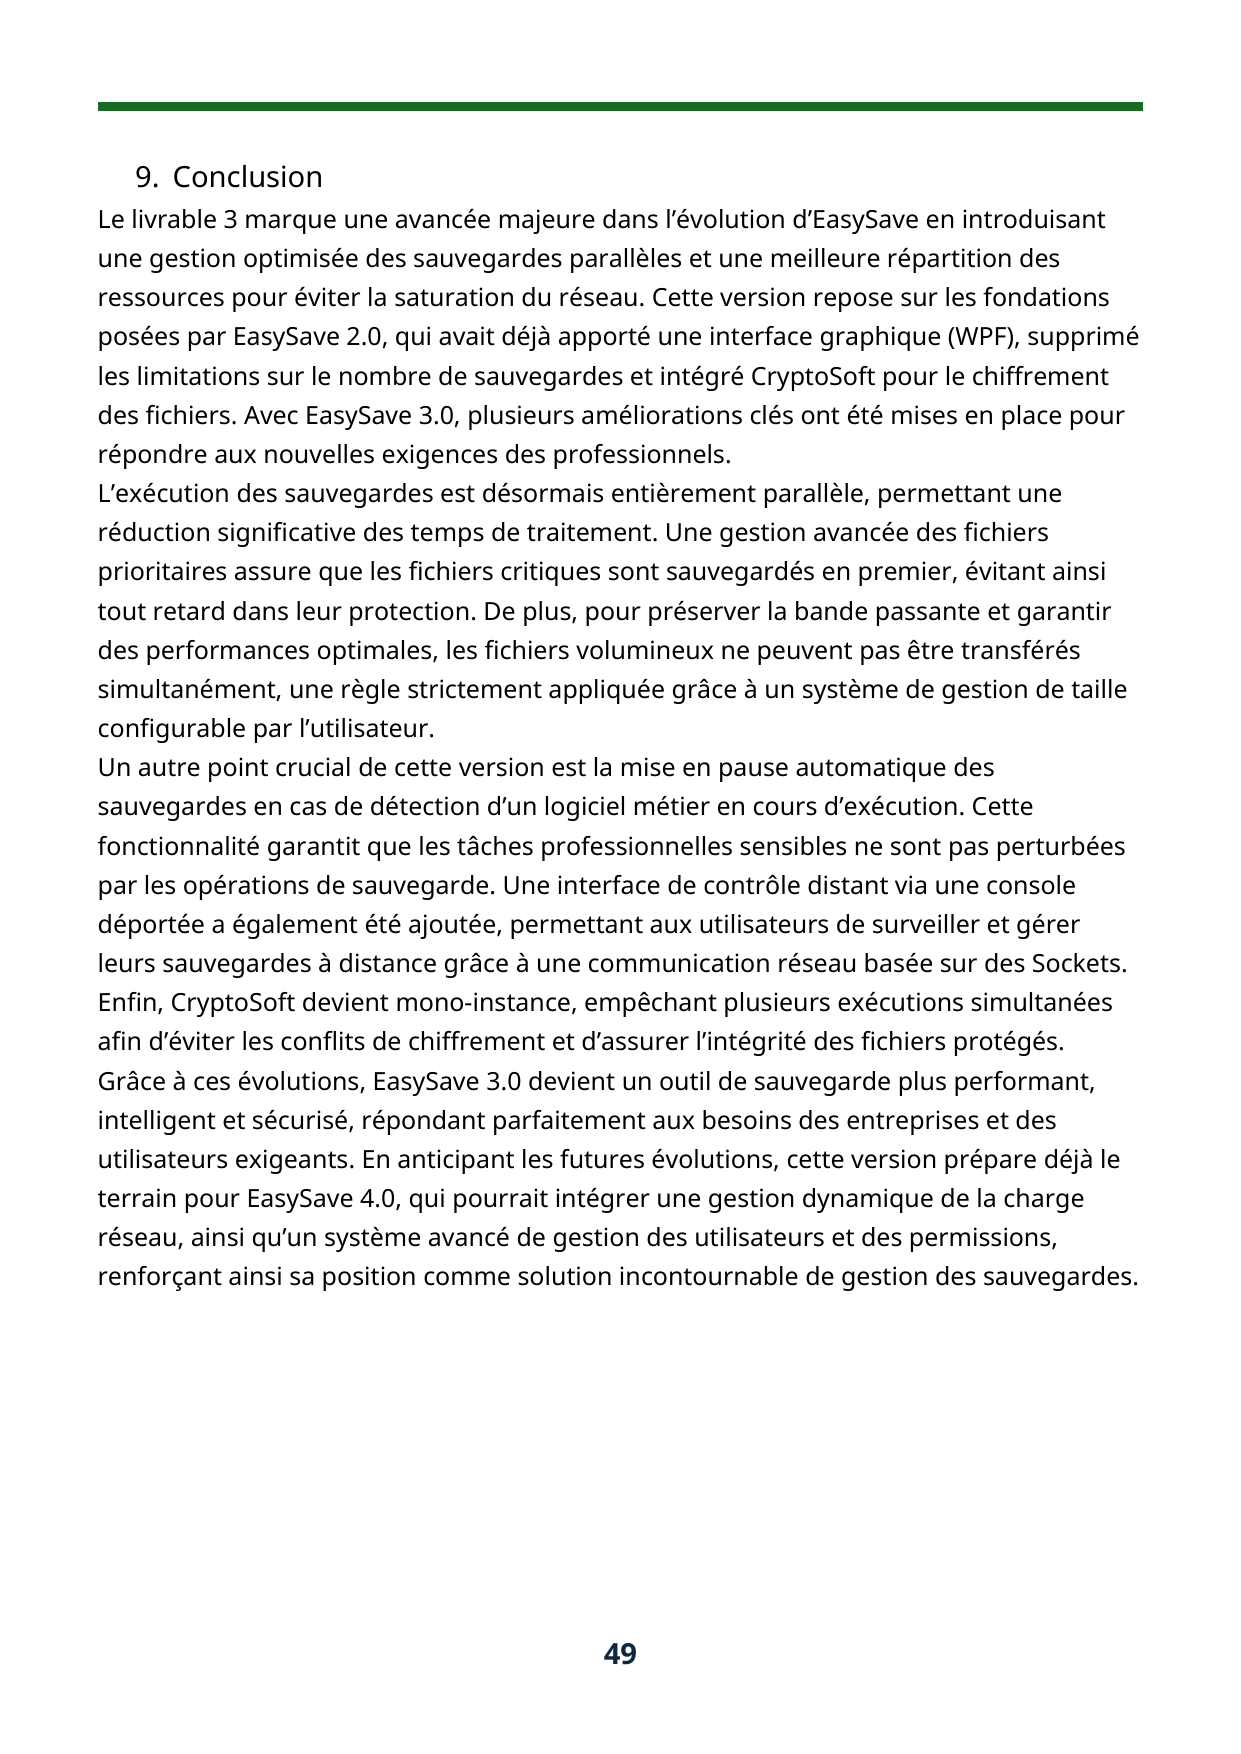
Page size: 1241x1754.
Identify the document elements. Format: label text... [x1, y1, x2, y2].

text Le livrable 3 marque une avancée majeure dans l’évolution d’EasySave en introduisant une gestion optimisée des sauvegardes parallèles et une meilleure répartition des ressources pour éviter la saturation du réseau. Cette version repose sur les fondations posées par EasySave 2.0, qui avait déjà apporté une interface graphique (WPF), supprimé les limitations sur le nombre de sauvegardes et intégré CryptoSoft pour le chiffrement des fichiers. Avec EasySave 3.0, plusieurs améliorations clés ont été mises en place pour répondre aux nouvelles exigences des professionnels. [97, 202, 1143, 471]
text Grâce à ces évolutions, EasySave 3.0 devient un outil de sauvegarde plus performant, intelligent et sécurisé, répondant parfaitement aux besoins des entreprises et des utilisateurs exigeants. En anticipant les futures évolutions, cette version prépare déjà le terrain pour EasySave 4.0, qui pourrait intégrer une gestion dynamique de la charge réseau, ainsi qu’un système avancé de gestion des utilisateurs et des permissions, renforçant ainsi sa position comme solution incontournable de gestion des sauvegardes. [97, 1063, 1143, 1293]
text L’exécution des sauvegardes est désormais entièrement parallèle, permettant une réduction significative des temps de traitement. Une gestion avancée des fichiers prioritaires assure que les fichiers critiques sont sauvegardés en premier, évitant ainsi tout retard dans leur protection. De plus, pour préserver la bande passante et garantir des performances optimales, les fichiers volumineux ne peuvent pas être transférés simultanément, une règle strictement appliquée grâce à un système de gestion de taille configurable par l’utilisateur. [97, 476, 1143, 745]
text Enfin, CryptoSoft devient mono-instance, empêchant plusieurs exécutions simultanées afin d’éviter les conflits de chiffrement et d’assurer l’intégrité des fichiers protégés. [97, 985, 1143, 1058]
list Conclusion [135, 156, 1143, 196]
text Un autre point crucial de cette version est la mise en pause automatique des sauvegardes en cas de détection d’un logiciel métier en cours d’exécution. Cette fonctionnalité garantit que les tâches professionnelles sensibles ne sont pas perturbées par les opérations de sauvegarde. Une interface de contrôle distant via une console déportée a également été ajoutée, permettant aux utilisateurs de surveiller et gérer leurs sauvegardes à distance grâce à une communication réseau basée sur des Sockets. [97, 750, 1143, 980]
